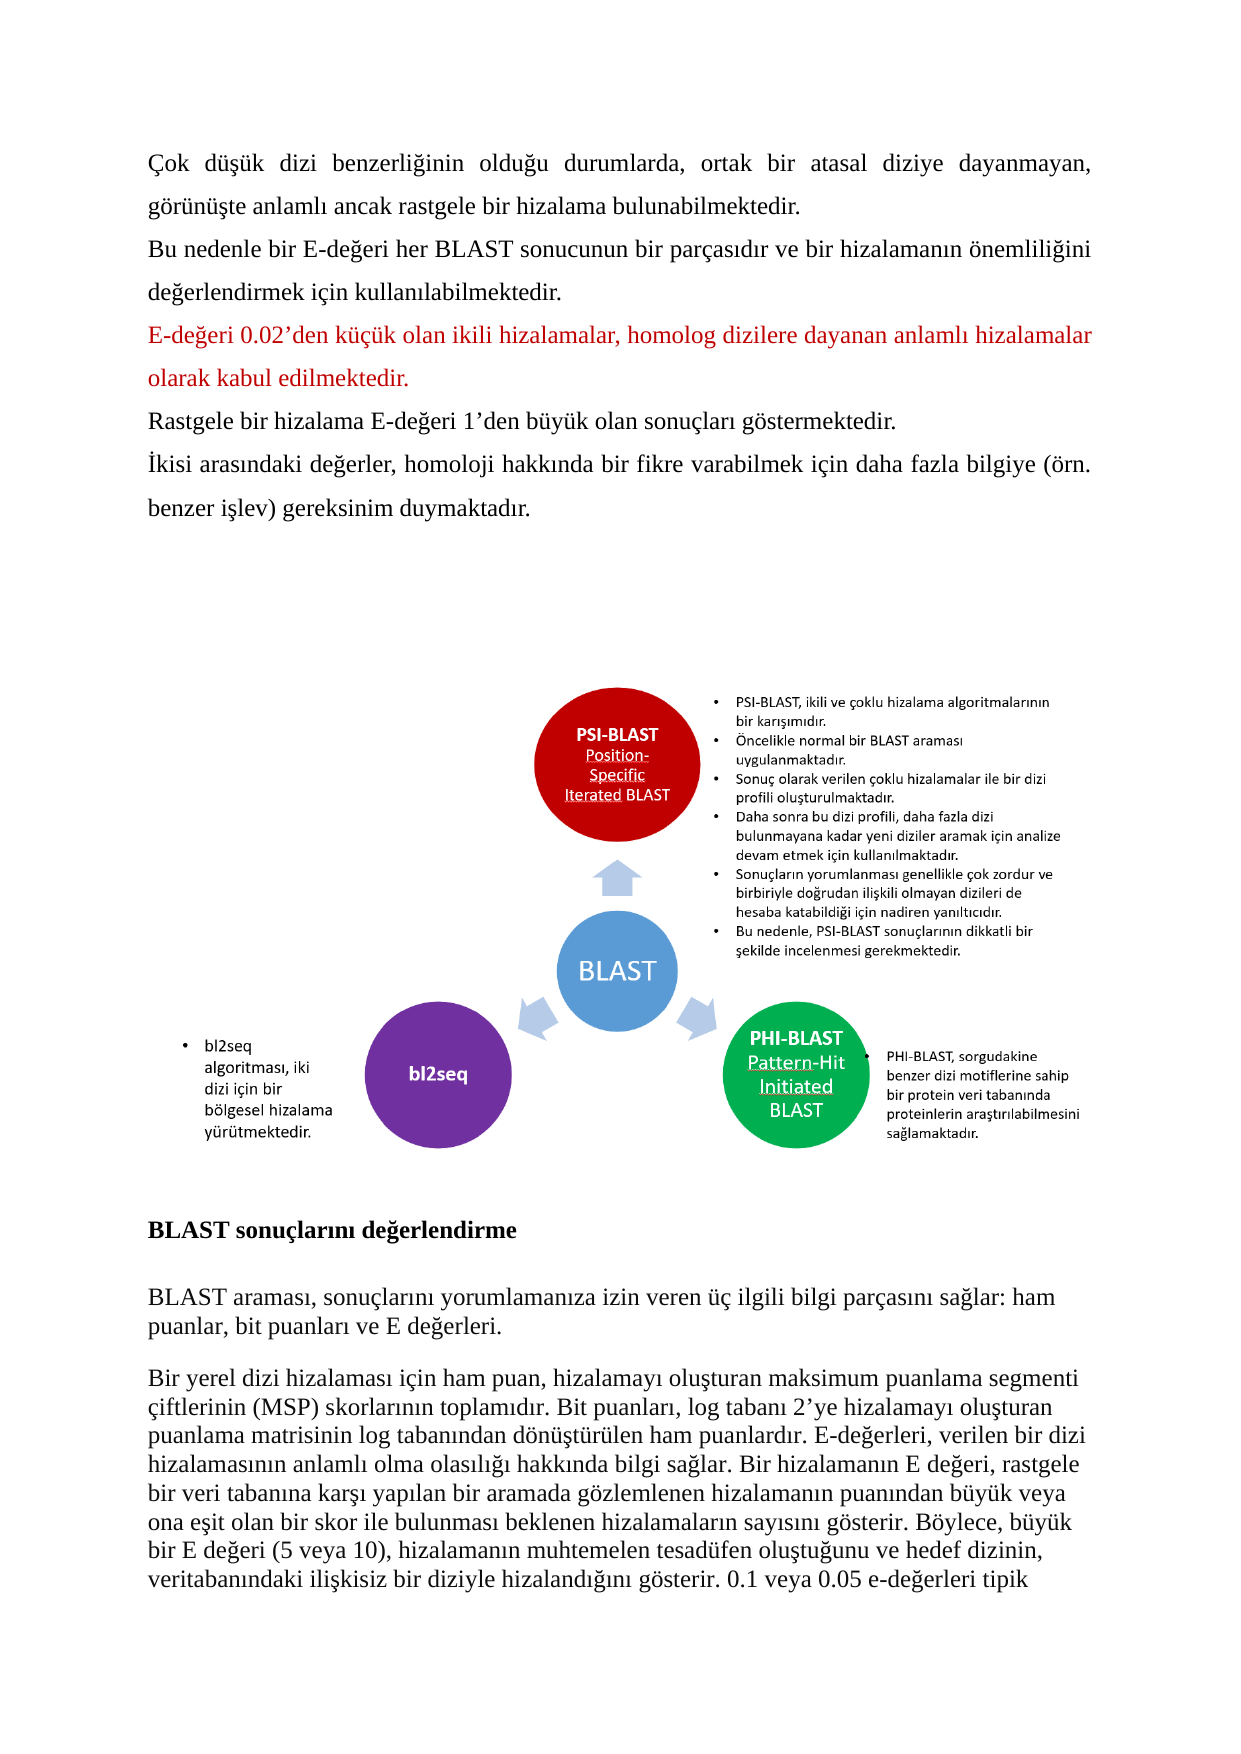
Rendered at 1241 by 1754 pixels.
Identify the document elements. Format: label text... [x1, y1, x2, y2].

text Rastgele bir hizalama E-değeri 1’den büyük olan sonuçları göstermektedir. [148, 406, 1093, 435]
text Çok düşük dizi benzerliğinin olduğu durumlarda, ortak bir atasal diziye dayanmayan, görünüşte anlamlı ancak rastgele bir hizalama bulunabilmektedir. [148, 148, 1093, 219]
text BLAST araması, sonuçlarını yorumlamanıza izin veren üç ilgili bilgi parçasını sağlar: ham puanlar, bit puanları ve E değerleri. [148, 1282, 1093, 1339]
text E-değeri 0.02’den küçük olan ikili hizalamalar, homolog dizilere dayanan anlamlı hizalamalar olarak kabul edilmektedir. [148, 320, 1093, 392]
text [148, 1363, 1093, 1593]
text İkisi arasındaki değerler, homoloji hakkında bir fikre varabilmek için daha fazla bilgiye (örn. benzer işlev) gereksinim duymaktadır. [148, 449, 1093, 521]
picture [147, 665, 1093, 1159]
text BLAST sonuçlarını değerlendirme [148, 1216, 1093, 1244]
text Bu nedenle bir E-değeri her BLAST sonucunun bir parçasıdır ve bir hizalamanın önemliliğini değerlendirmek için kullanılabilmektedir. [148, 234, 1093, 306]
